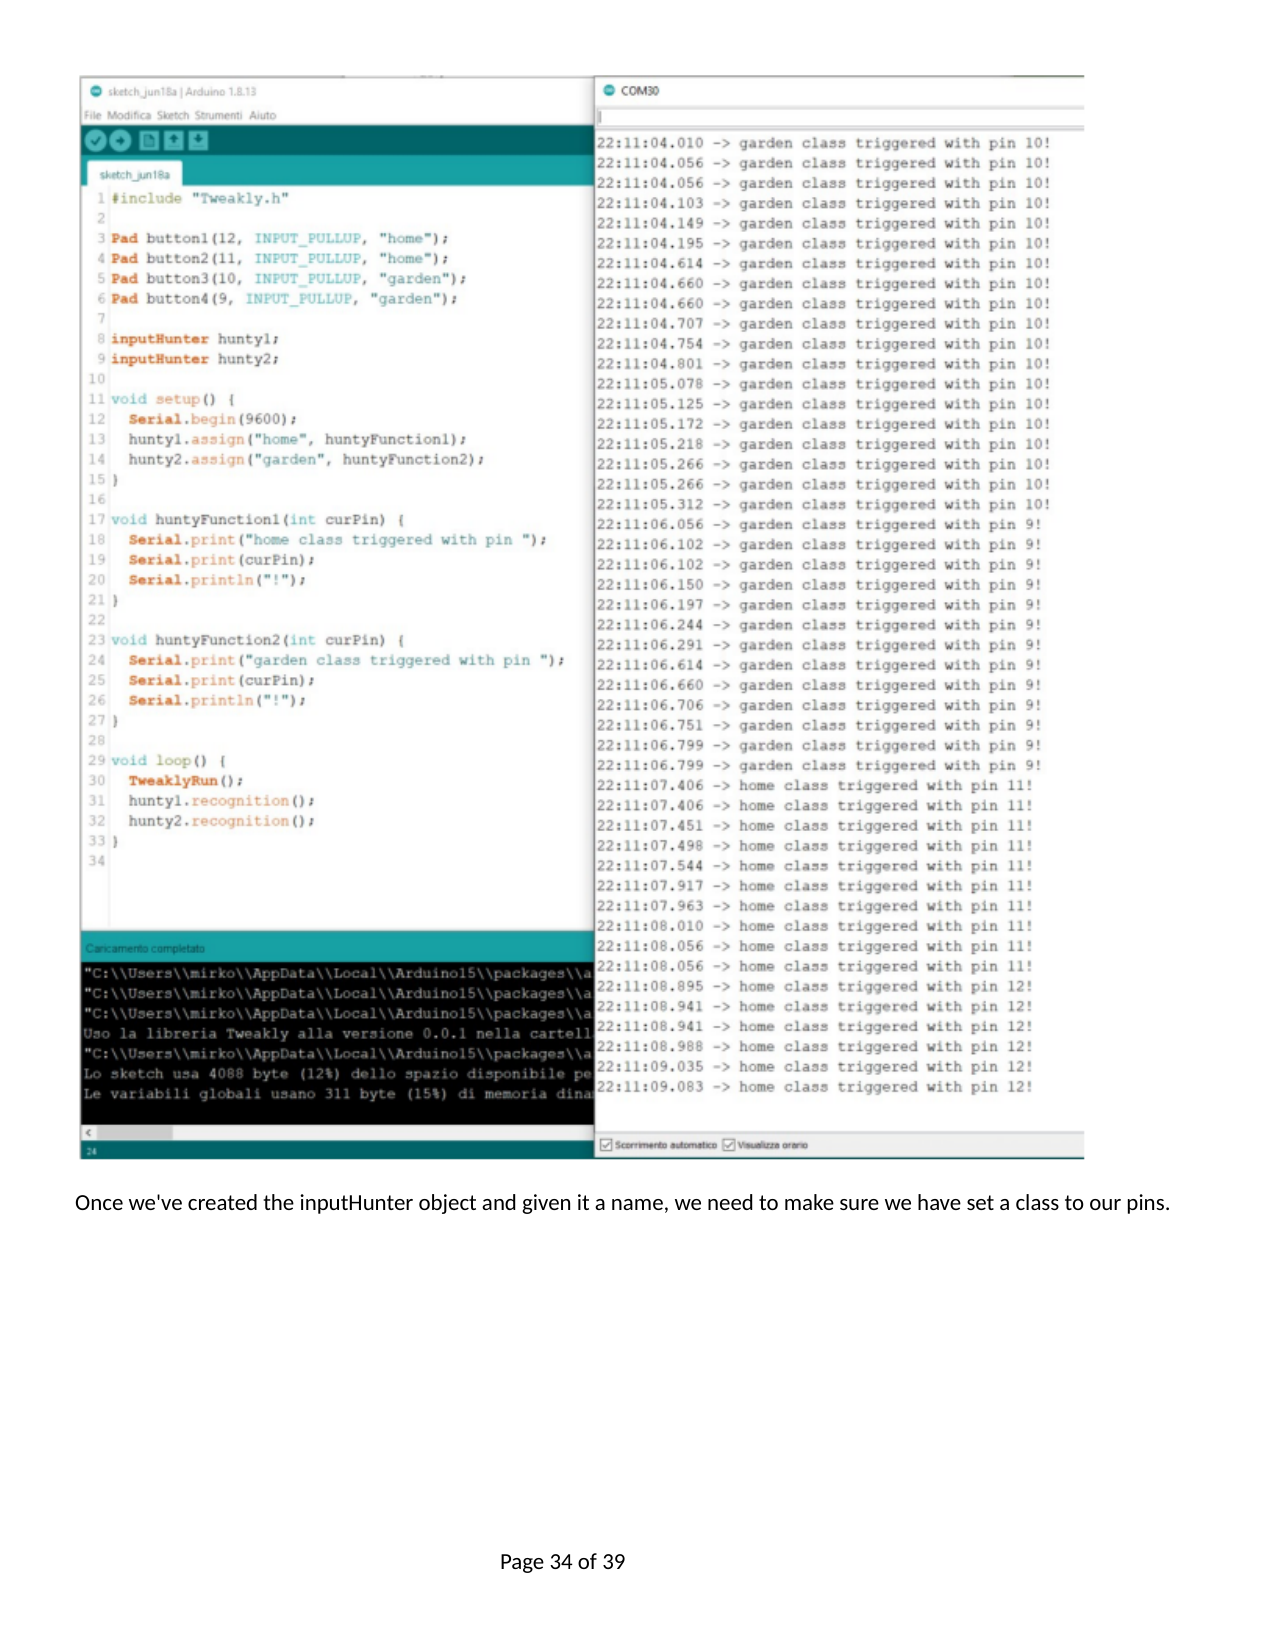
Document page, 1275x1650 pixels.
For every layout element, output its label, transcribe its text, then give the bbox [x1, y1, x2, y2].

picture [75, 75, 1086, 1161]
text Once we've created the inputHunter object and given it a name, we need to make sure we have set a class to our pins. [75, 1188, 1200, 1216]
